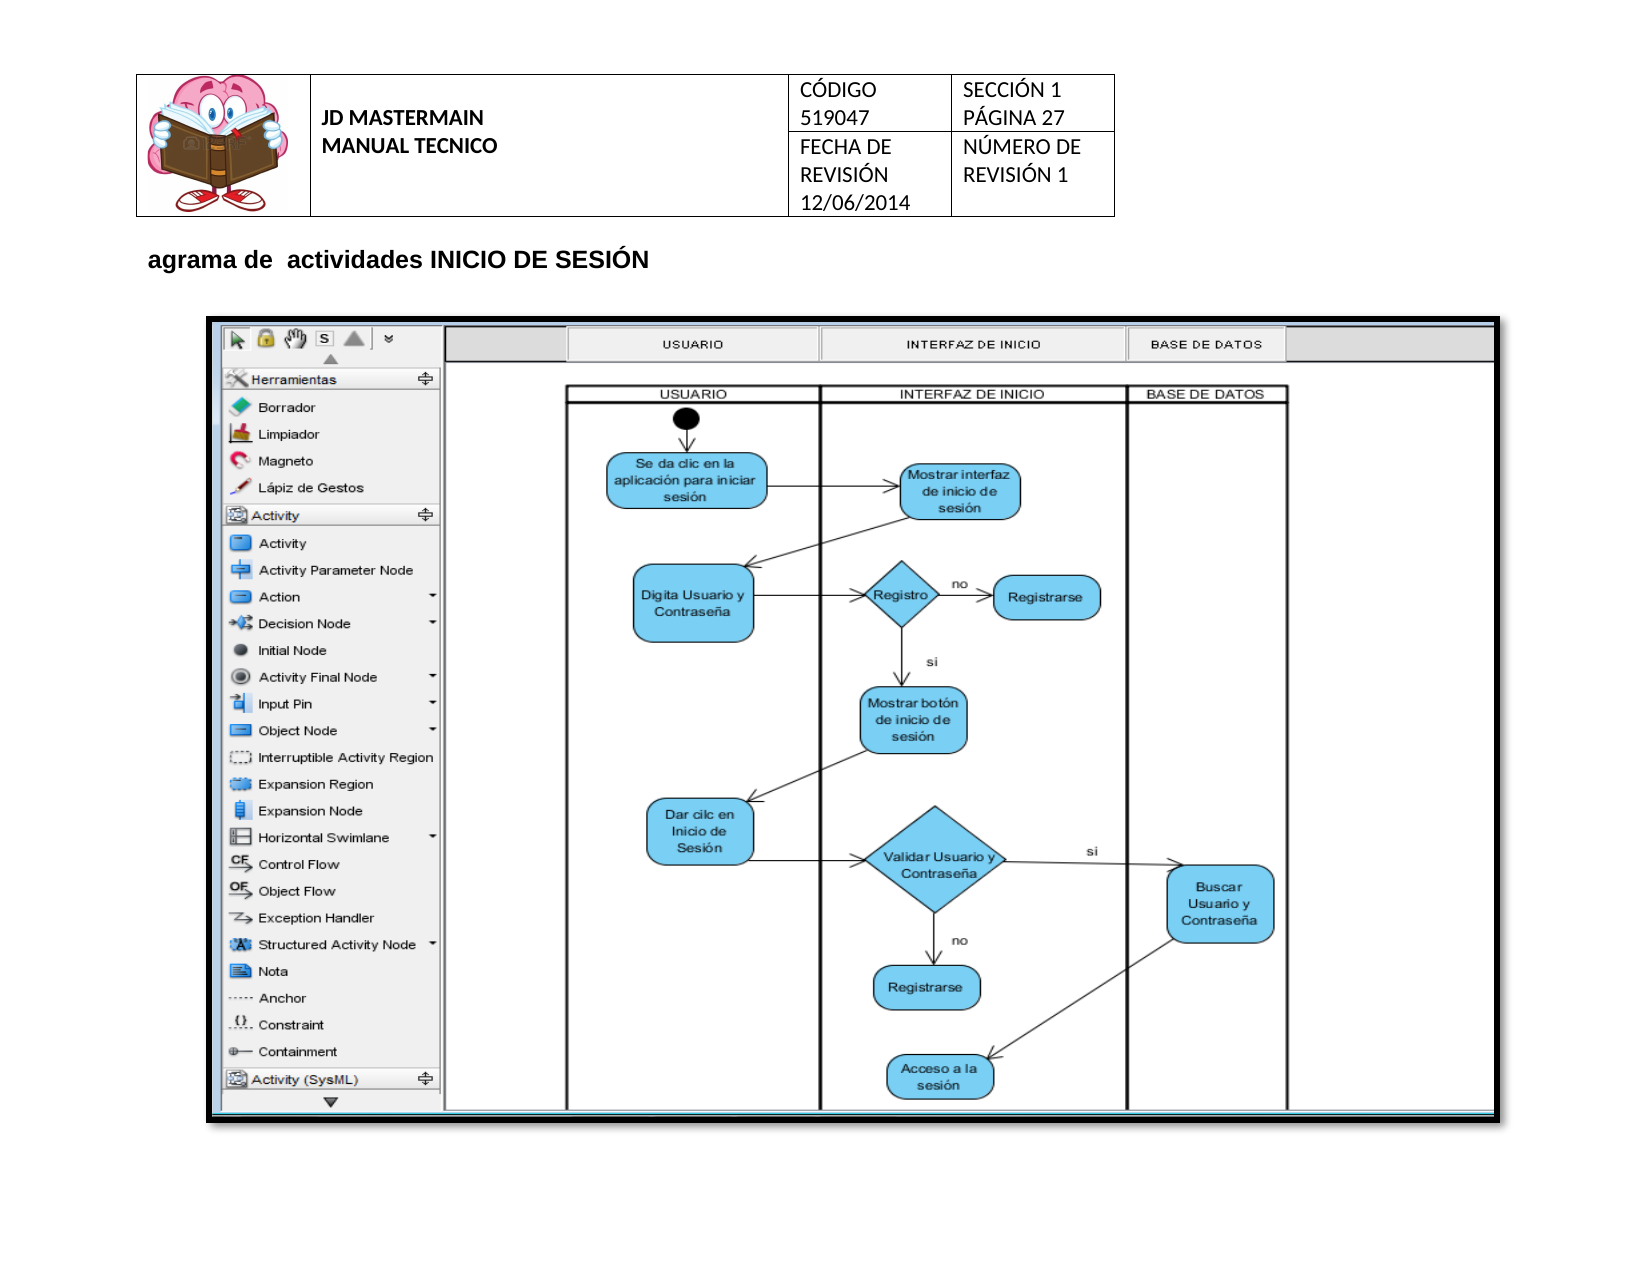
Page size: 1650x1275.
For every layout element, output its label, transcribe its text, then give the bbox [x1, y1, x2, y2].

picture [147, 75, 288, 212]
picture [212, 322, 1494, 1117]
text agrama de actividades INICIO DE SESIÓN [74, 245, 1502, 274]
